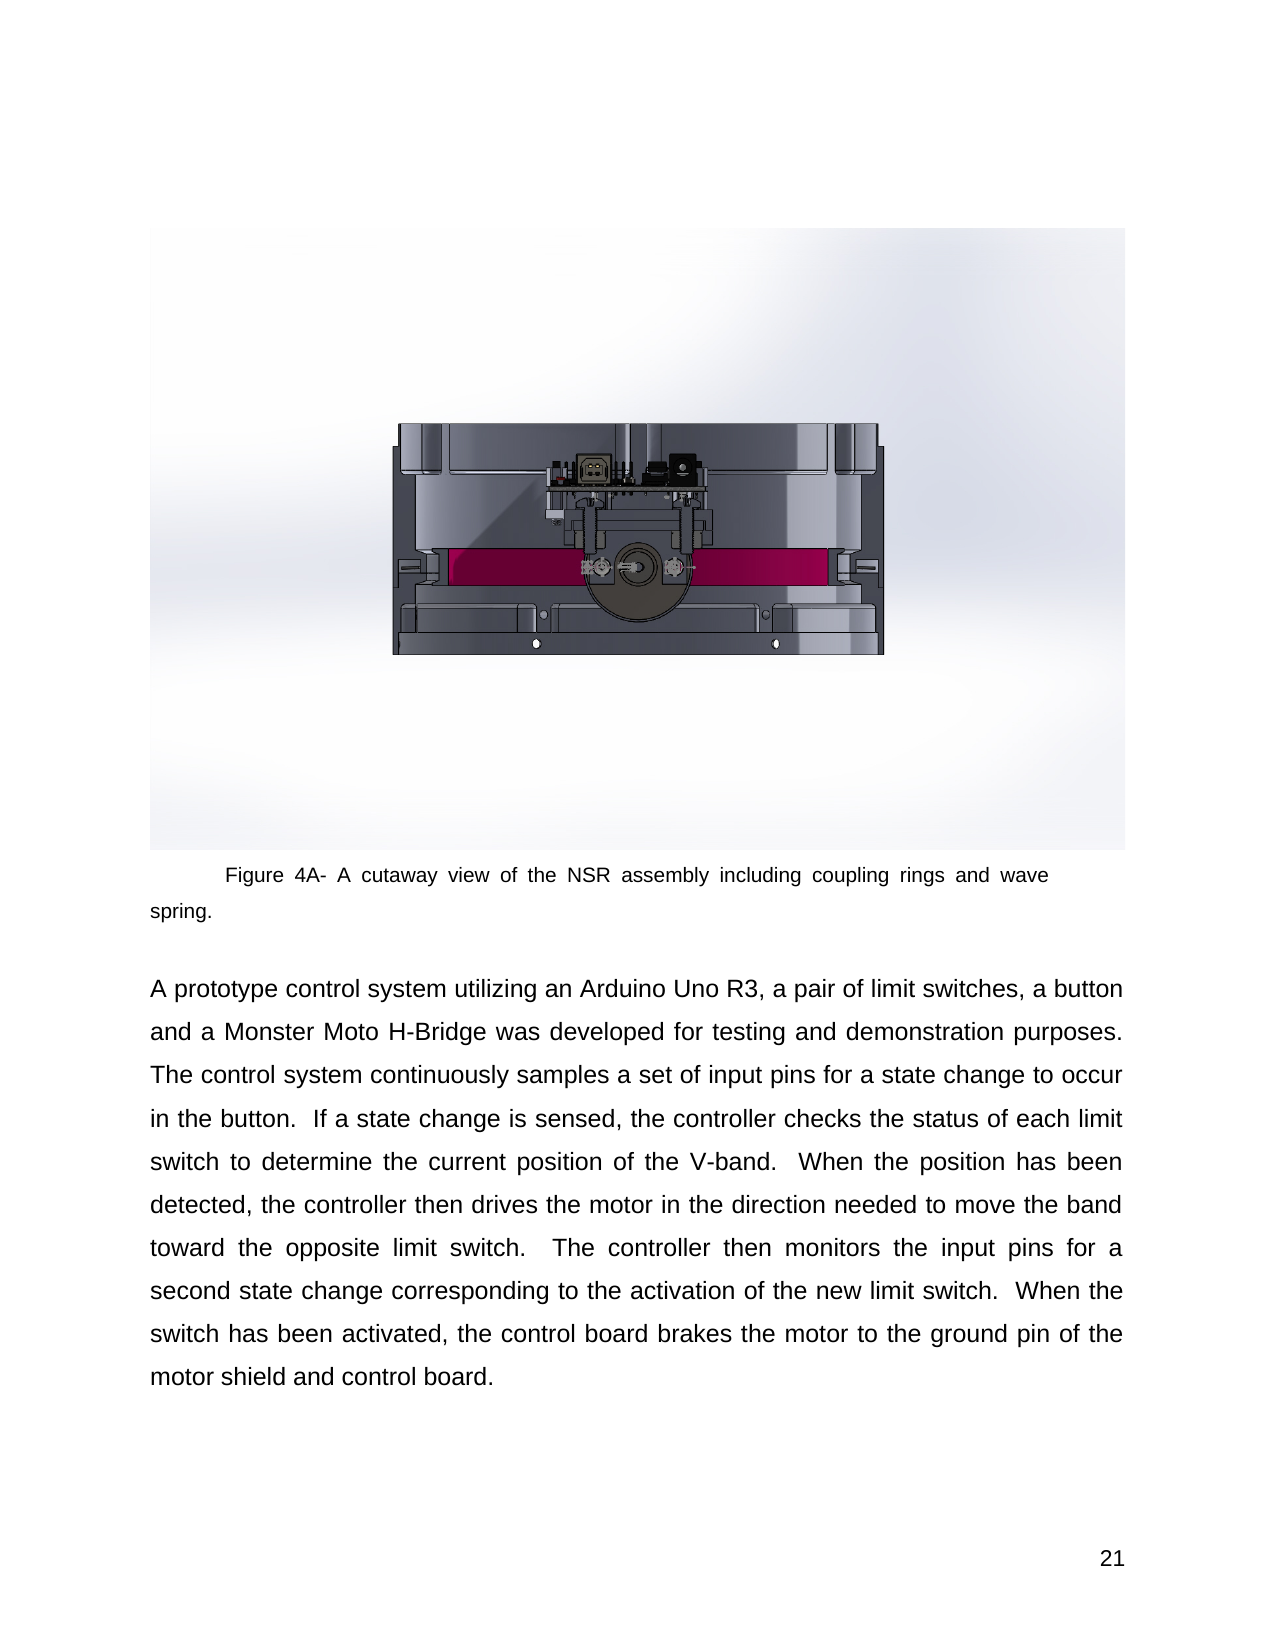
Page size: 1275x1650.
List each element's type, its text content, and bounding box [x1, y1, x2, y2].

picture [150, 228, 1125, 850]
text Figure 4A- A cutaway view of the NSR assembly including coupling rings and wave spring. [150, 863, 1050, 923]
text A prototype control system utilizing an Arduino Uno R3, a pair of limit switches, a button and a Monster Moto H-Bridge was developed for testing and demonstration purposes. The control system continuously samples a set of input pins for a state change to occur in the button. If a state change is sensed, the controller checks the status of each limit switch to determine the current position of the V-band. When the position has been detected, the controller then drives the motor in the direction needed to move the band toward the opposite limit switch. The controller then monitors the input pins for a second state change corresponding to the activation of the new limit switch. When the switch has been activated, the control board brakes the motor to the ground pin of the motor shield and control board. [150, 974, 1125, 1391]
